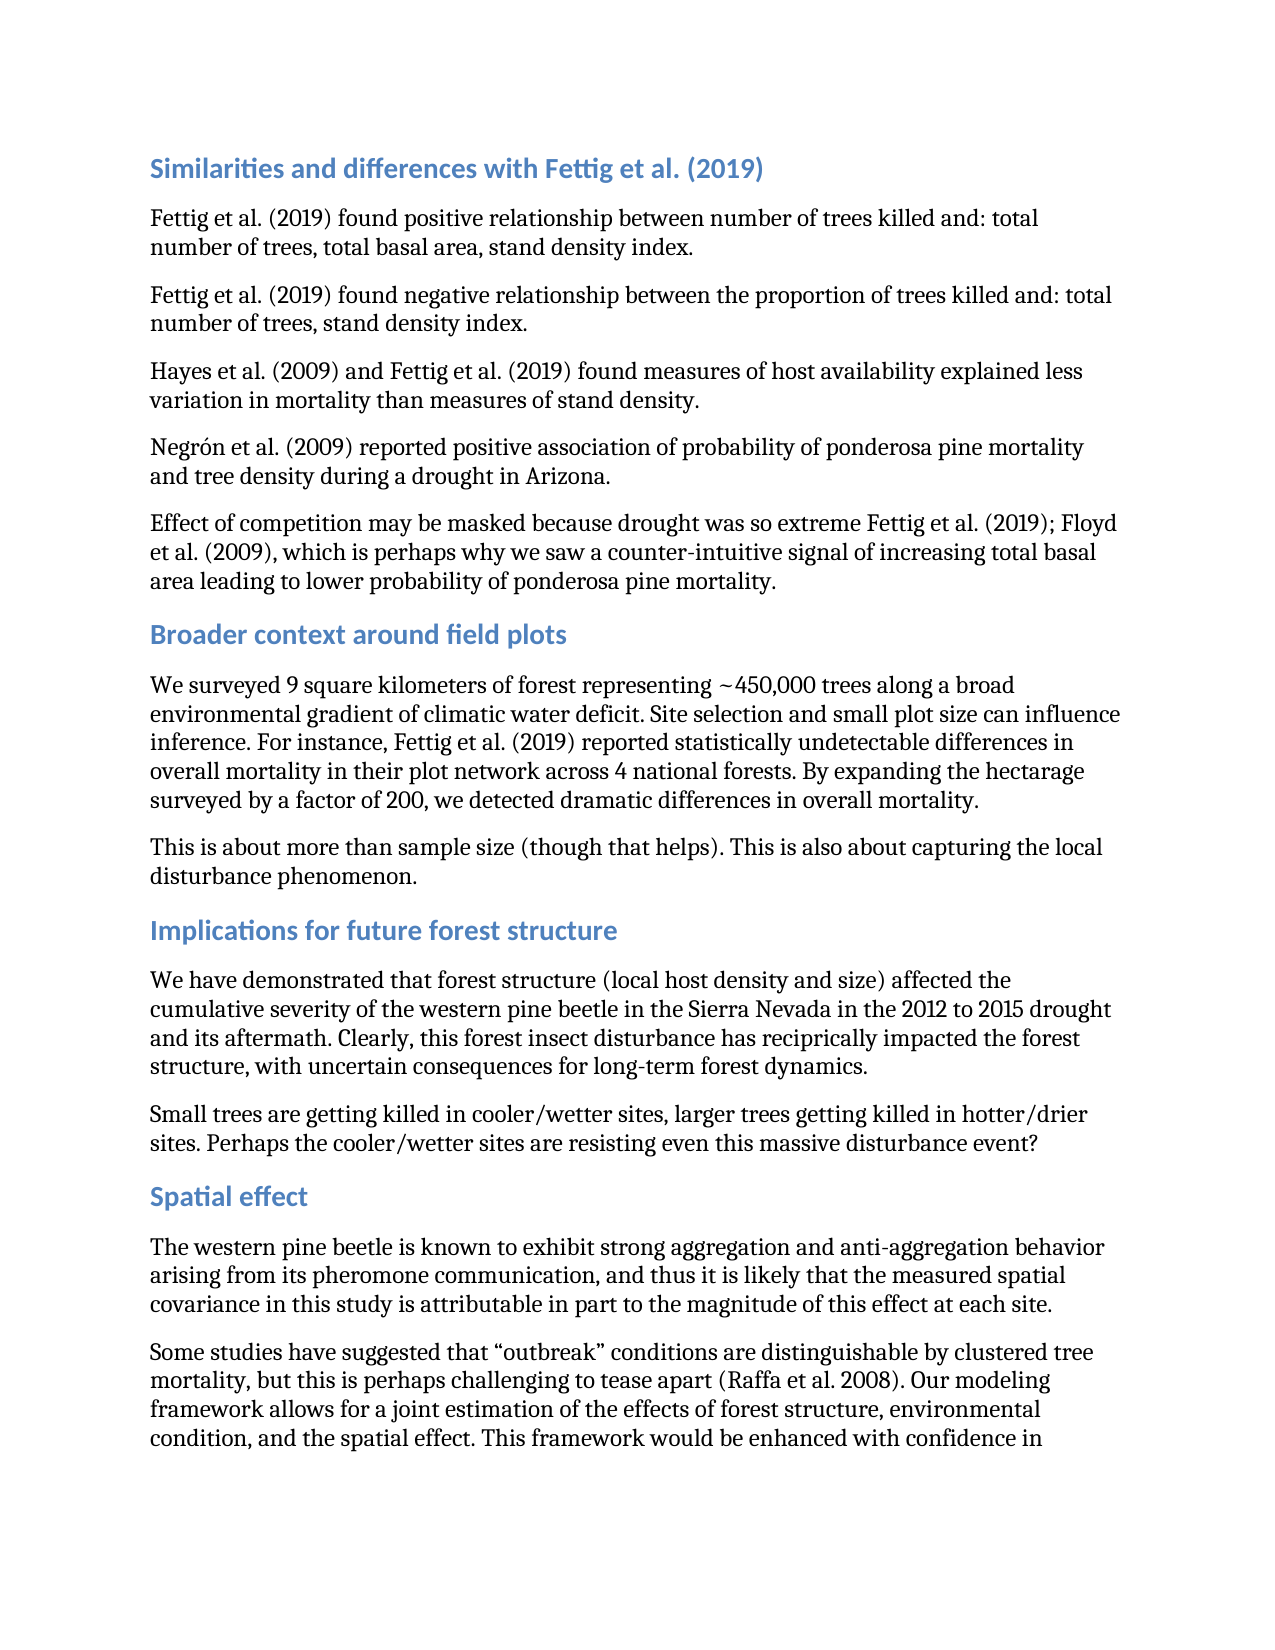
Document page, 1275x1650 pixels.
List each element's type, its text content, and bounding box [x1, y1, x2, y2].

text This is about more than sample size (though that helps). This is also about capturing the local disturbance phenomenon. [150, 833, 1125, 891]
text Effect of competition may be masked because drought was so extreme Fettig et al. (2019); Floyd et al. (2009), which is perhaps why we saw a counter-intuitive signal of increasing total basal area leading to lower probability of ponderosa pine mortality. [150, 509, 1125, 596]
text Fettig et al. (2019) found positive relationship between number of trees killed and: total number of trees, total basal area, stand density index. [150, 204, 1125, 262]
text We surveyed 9 square kilometers of forest representing ~450,000 trees along a broad environmental gradient of climatic water deficit. Site selection and small plot size can influence inference. For instance, Fettig et al. (2019) reported statistically undetectable differences in overall mortality in their plot network across 4 national forests. By expanding the hectarage surveyed by a factor of 200, we detected dramatic differences in overall mortality. [150, 671, 1125, 814]
subtitle Similarities and differences with Fettig et al. (2019) [150, 150, 1125, 186]
text Negrón et al. (2009) reported positive association of probability of ponderosa pine mortality and tree density during a drought in Arizona. [150, 433, 1125, 491]
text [150, 1337, 1125, 1452]
subtitle Spatial effect [150, 1178, 1125, 1214]
subtitle Implications for future forest structure [150, 912, 1125, 947]
text The western pine beetle is known to exhibit strong aggregation and anti-aggregation behavior arising from its pheromone communication, and thus it is likely that the measured spatial covariance in this study is attributable in part to the magnitude of this effect at each site. [150, 1232, 1125, 1319]
text We have demonstrated that forest structure (local host density and size) affected the cumulative severity of the western pine beetle in the Sierra Nevada in the 2012 to 2015 drought and its aftermath. Clearly, this forest insect disturbance has reciprically impacted the forest structure, with uncertain consequences for long-term forest dynamics. [150, 966, 1125, 1081]
text Hayes et al. (2009) and Fettig et al. (2019) found measures of host availability explained less variation in mortality than measures of stand density. [150, 357, 1125, 414]
text Fettig et al. (2019) found negative relationship between the proportion of trees killed and: total number of trees, stand density index. [150, 281, 1125, 338]
text Small trees are getting killed in cooler/wetter sites, larger trees getting killed in hotter/drier sites. Perhaps the cooler/wetter sites are resisting even this massive disturbance event? [150, 1100, 1125, 1157]
subtitle Broader context around field plots [150, 616, 1125, 652]
